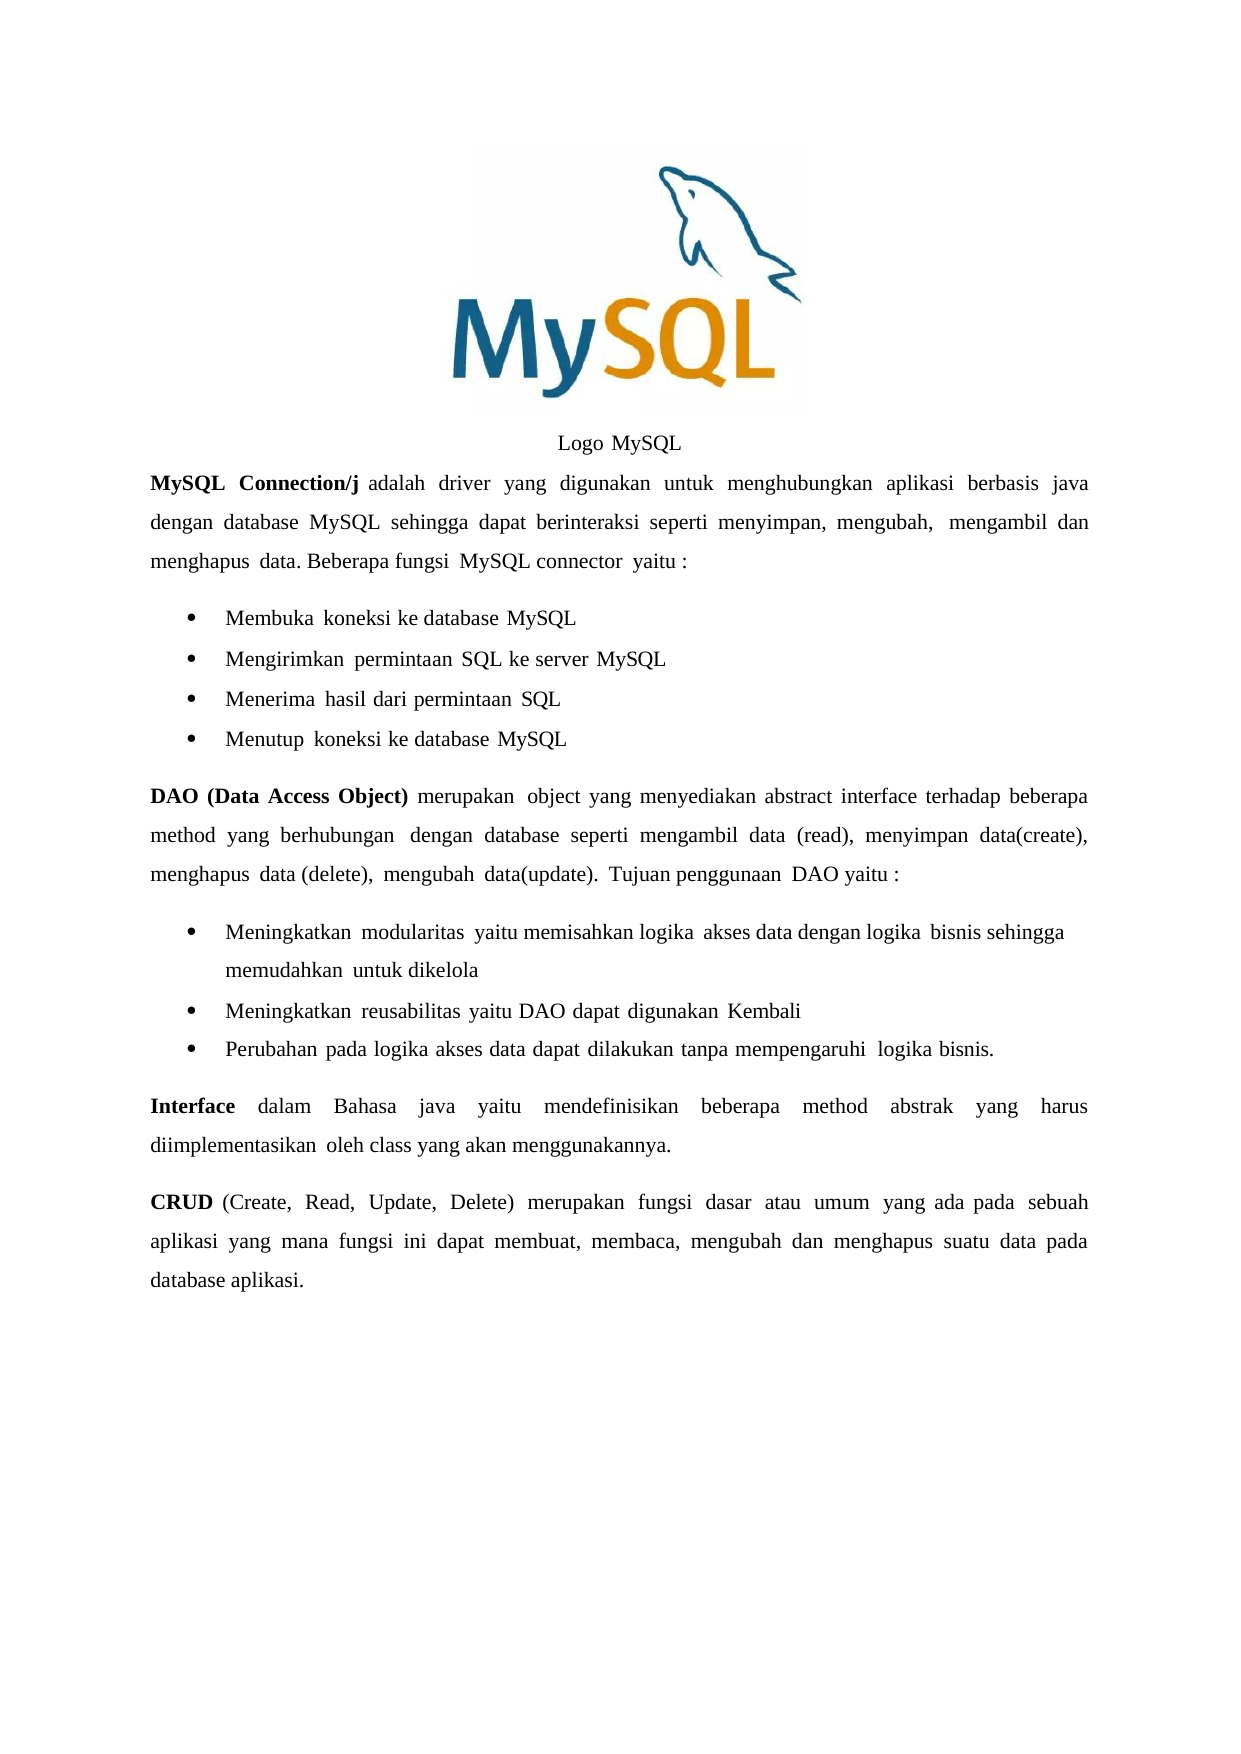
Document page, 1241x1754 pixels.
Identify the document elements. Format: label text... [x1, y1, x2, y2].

list Menerima hasil dari permintaan SQL [188, 686, 1109, 711]
list Menutup koneksi ke database MySQL [188, 726, 1109, 751]
text CRUD (Create, Read, Update, Delete) merupakan fungsi dasar atau umum yang ada pada sebuah aplikasi yang mana fungsi ini dapat membuat, membaca, mengubah dan menghapus suatu data pada database aplikasi. [150, 1189, 1089, 1293]
text MySQL Connection/j adalah driver yang digunakan untuk menghubungkan aplikasi berbasis java dengan database MySQL sehingga dapat berinteraksi seperti menyimpan, mengubah, mengambil dan menghapus data. Beberapa fungsi MySQL connector yaitu : [150, 469, 1089, 573]
text Logo MySQL [148, 430, 1092, 455]
text Interface dalam Bahasa java yaitu mendefinisikan beberapa method abstrak yang harus diimplementasikan oleh class yang akan menggunakannya. [150, 1093, 1089, 1157]
list Mengirimkan permintaan SQL ke server MySQL [188, 646, 1109, 672]
picture [446, 150, 807, 412]
list Meningkatkan reusabilitas yaitu DAO dapat digunakan Kembali [188, 998, 1109, 1023]
list Meningkatkan modularitas yaitu memisahkan logika akses data dengan logika bisnis sehingga memudahkan untuk dikelola [188, 919, 1088, 982]
list Perubahan pada logika akses data dapat dilakukan tanpa mempengaruhi logika bisnis. [188, 1036, 1109, 1061]
text DAO (Data Access Object) merupakan object yang menyediakan abstract interface terhadap beberapa method yang berhubungan dengan database seperti mengambil data (read), menyimpan data(create), menghapus data (delete), mengubah data(update). Tujuan penggunaan DAO yaitu : [150, 783, 1089, 887]
list Membuka koneksi ke database MySQL [188, 605, 1109, 631]
